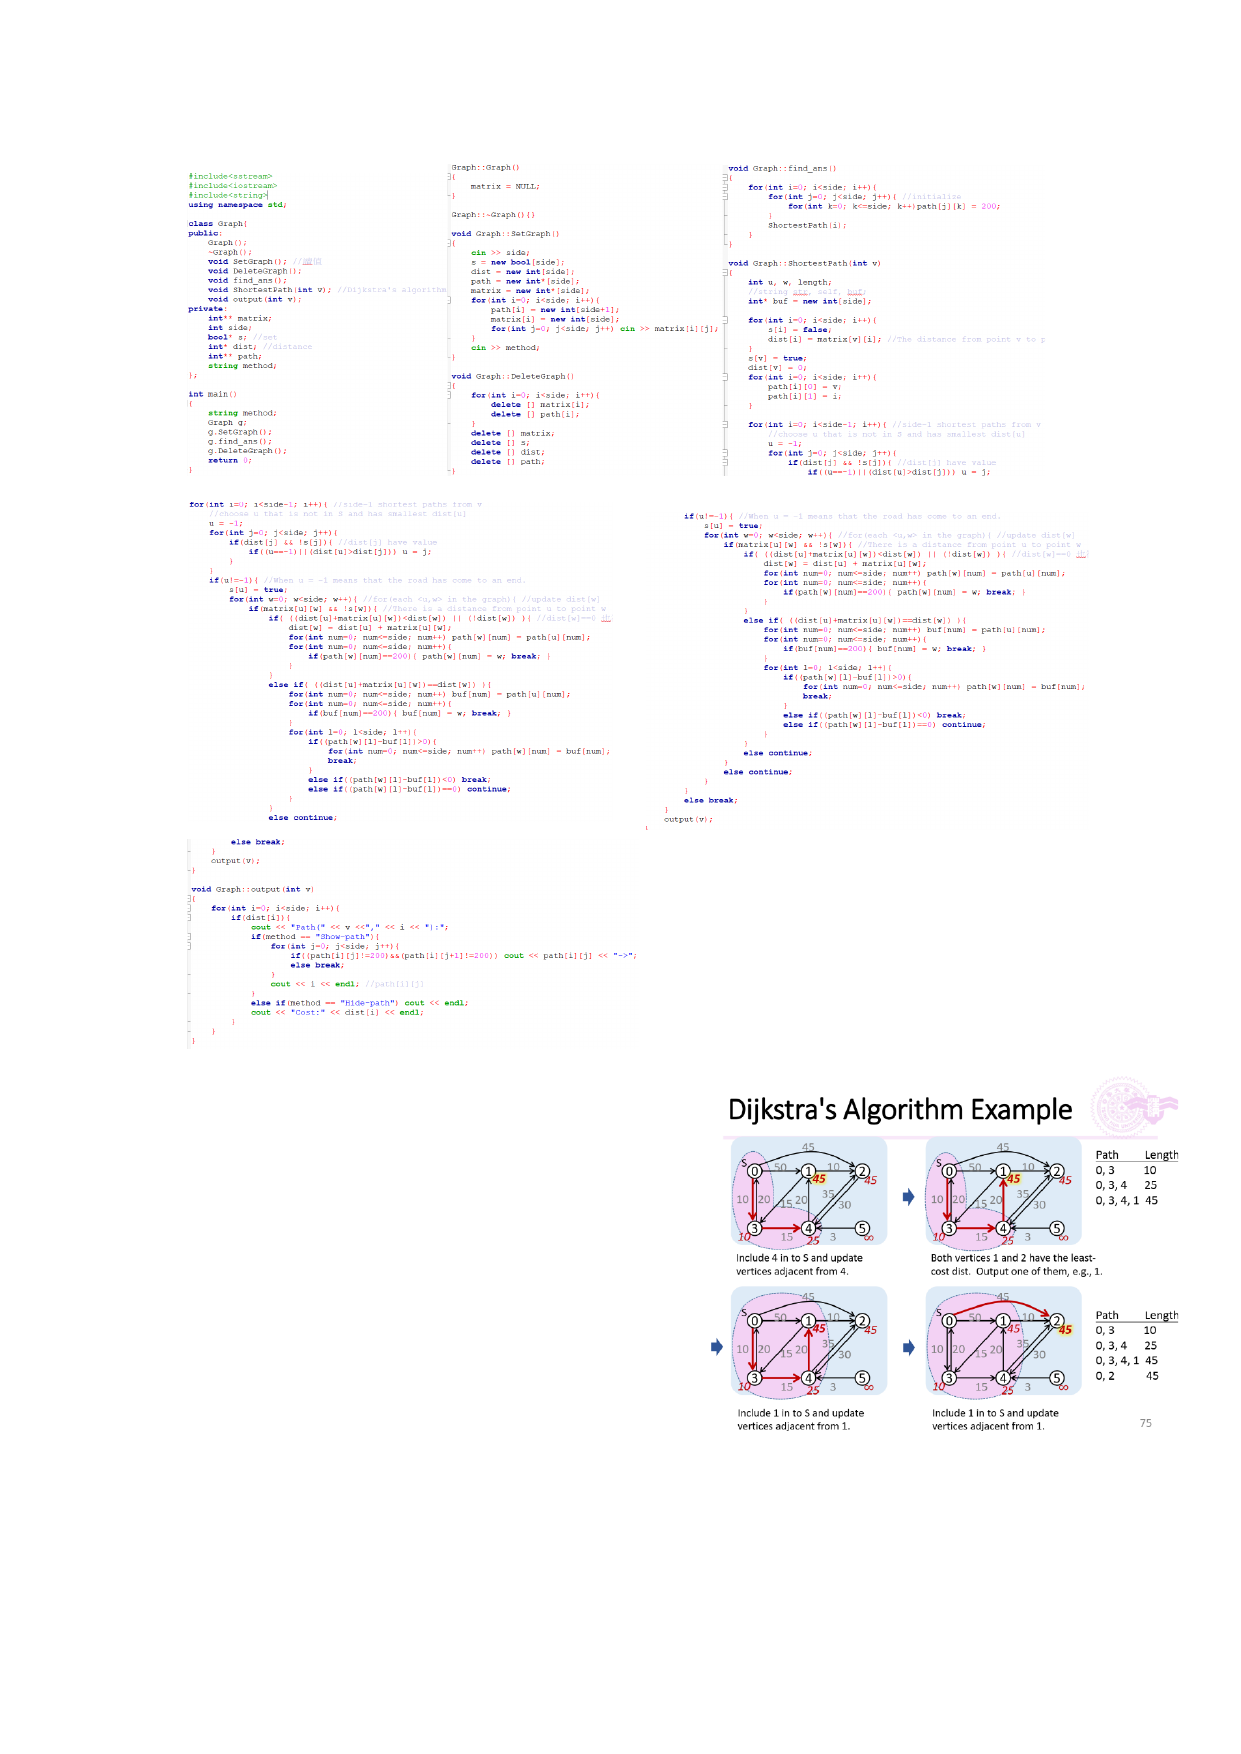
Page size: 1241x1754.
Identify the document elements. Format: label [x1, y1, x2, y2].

picture [187, 164, 1046, 476]
picture [646, 512, 1089, 830]
picture [187, 839, 639, 1049]
picture [700, 1073, 1182, 1433]
picture [187, 502, 613, 822]
